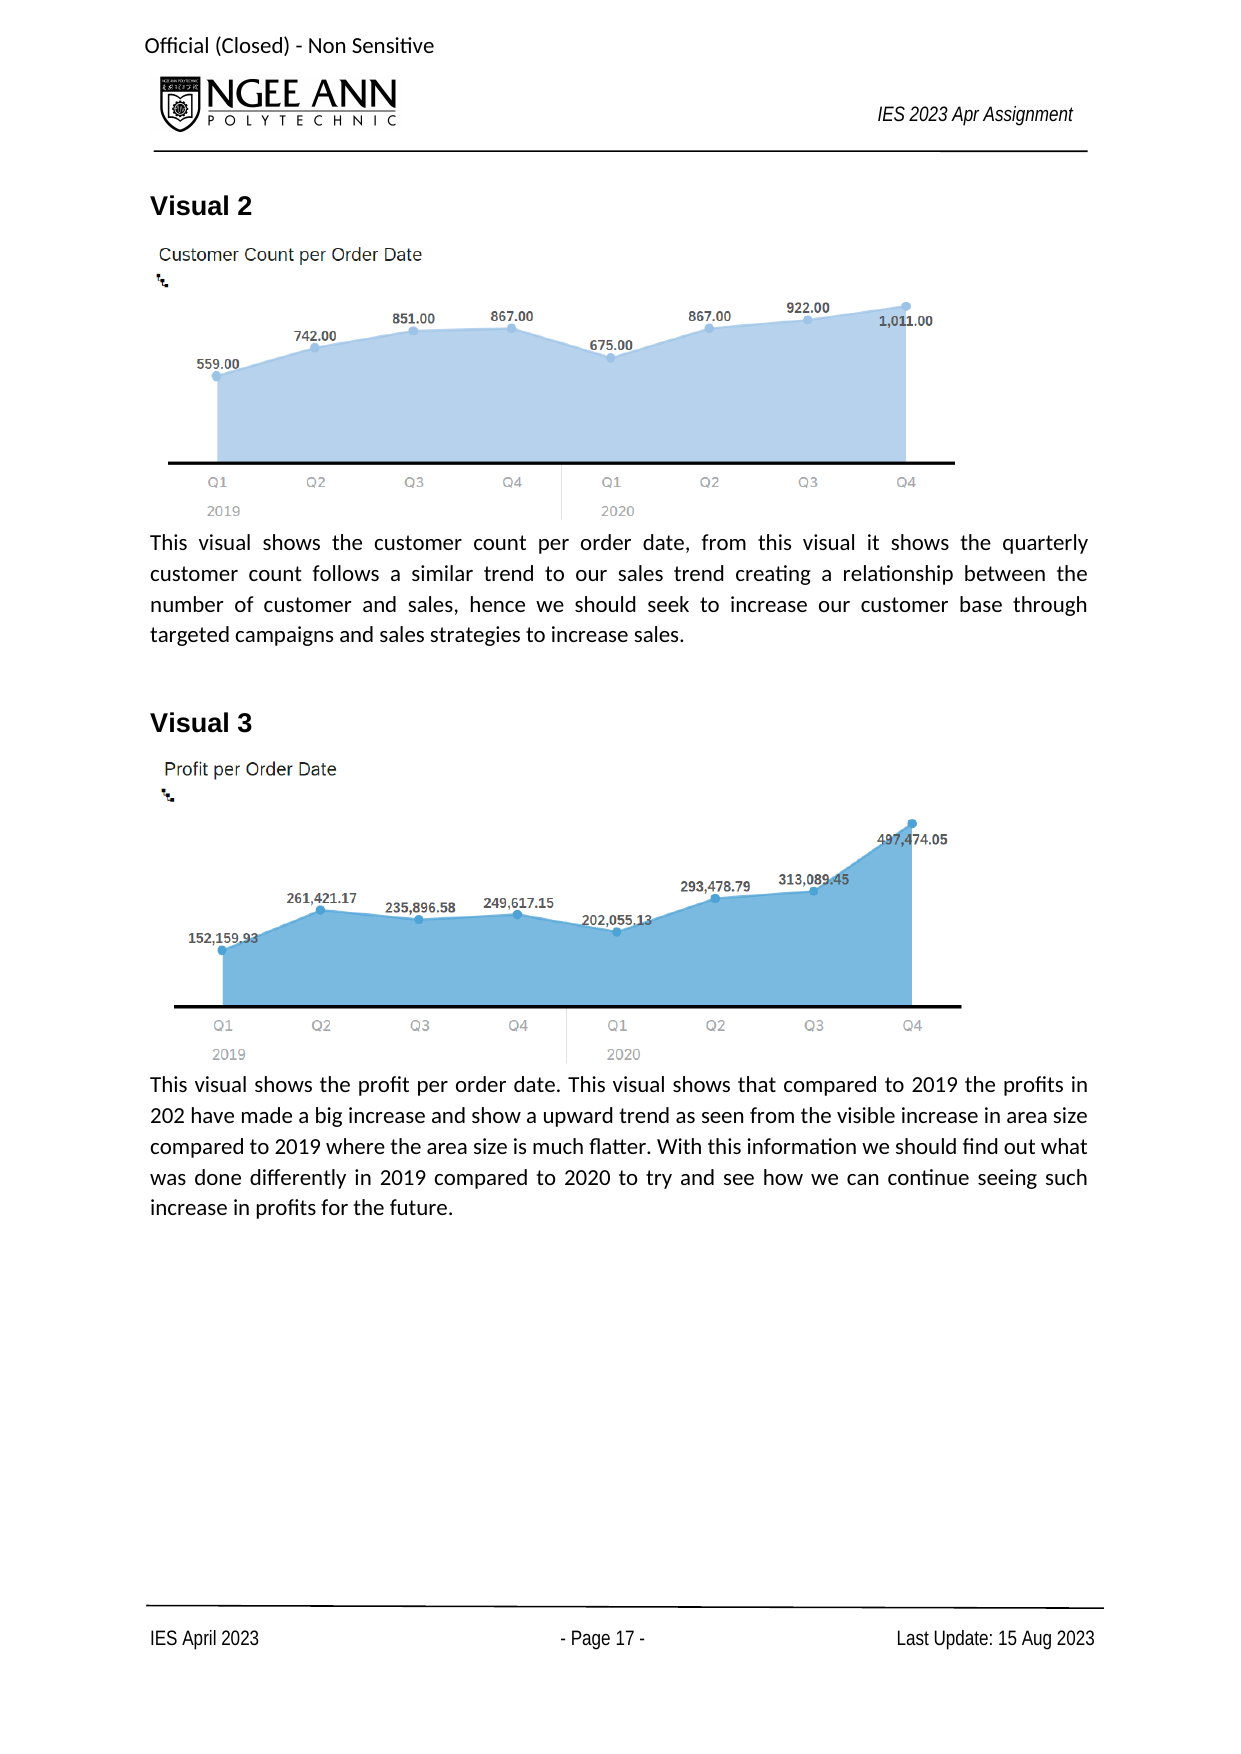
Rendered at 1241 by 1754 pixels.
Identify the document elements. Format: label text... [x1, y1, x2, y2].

text This visual shows the profit per order date. This visual shows that compared to 2019 the profits in 202 have made a big increase and show a upward trend as seen from the visible increase in area size compared to 2019 where the area size is much flatter. With this information we should find out what was done differently in 2019 compared to 2020 to try and see how we can continue seeing such increase in profits for the future. [150, 1071, 1090, 1222]
picture [150, 747, 976, 1068]
picture [150, 230, 958, 526]
subtitle Visual 3 [150, 707, 1090, 738]
subtitle Visual 2 [150, 190, 1090, 221]
picture [150, 75, 402, 134]
text This visual shows the customer count per order date, from this visual it shows the quarterly customer count follows a similar trend to our sales trend creating a relationship between the number of customer and sales, hence we should seek to increase our customer base through targeted campaigns and sales strategies to increase sales. [150, 528, 1090, 649]
